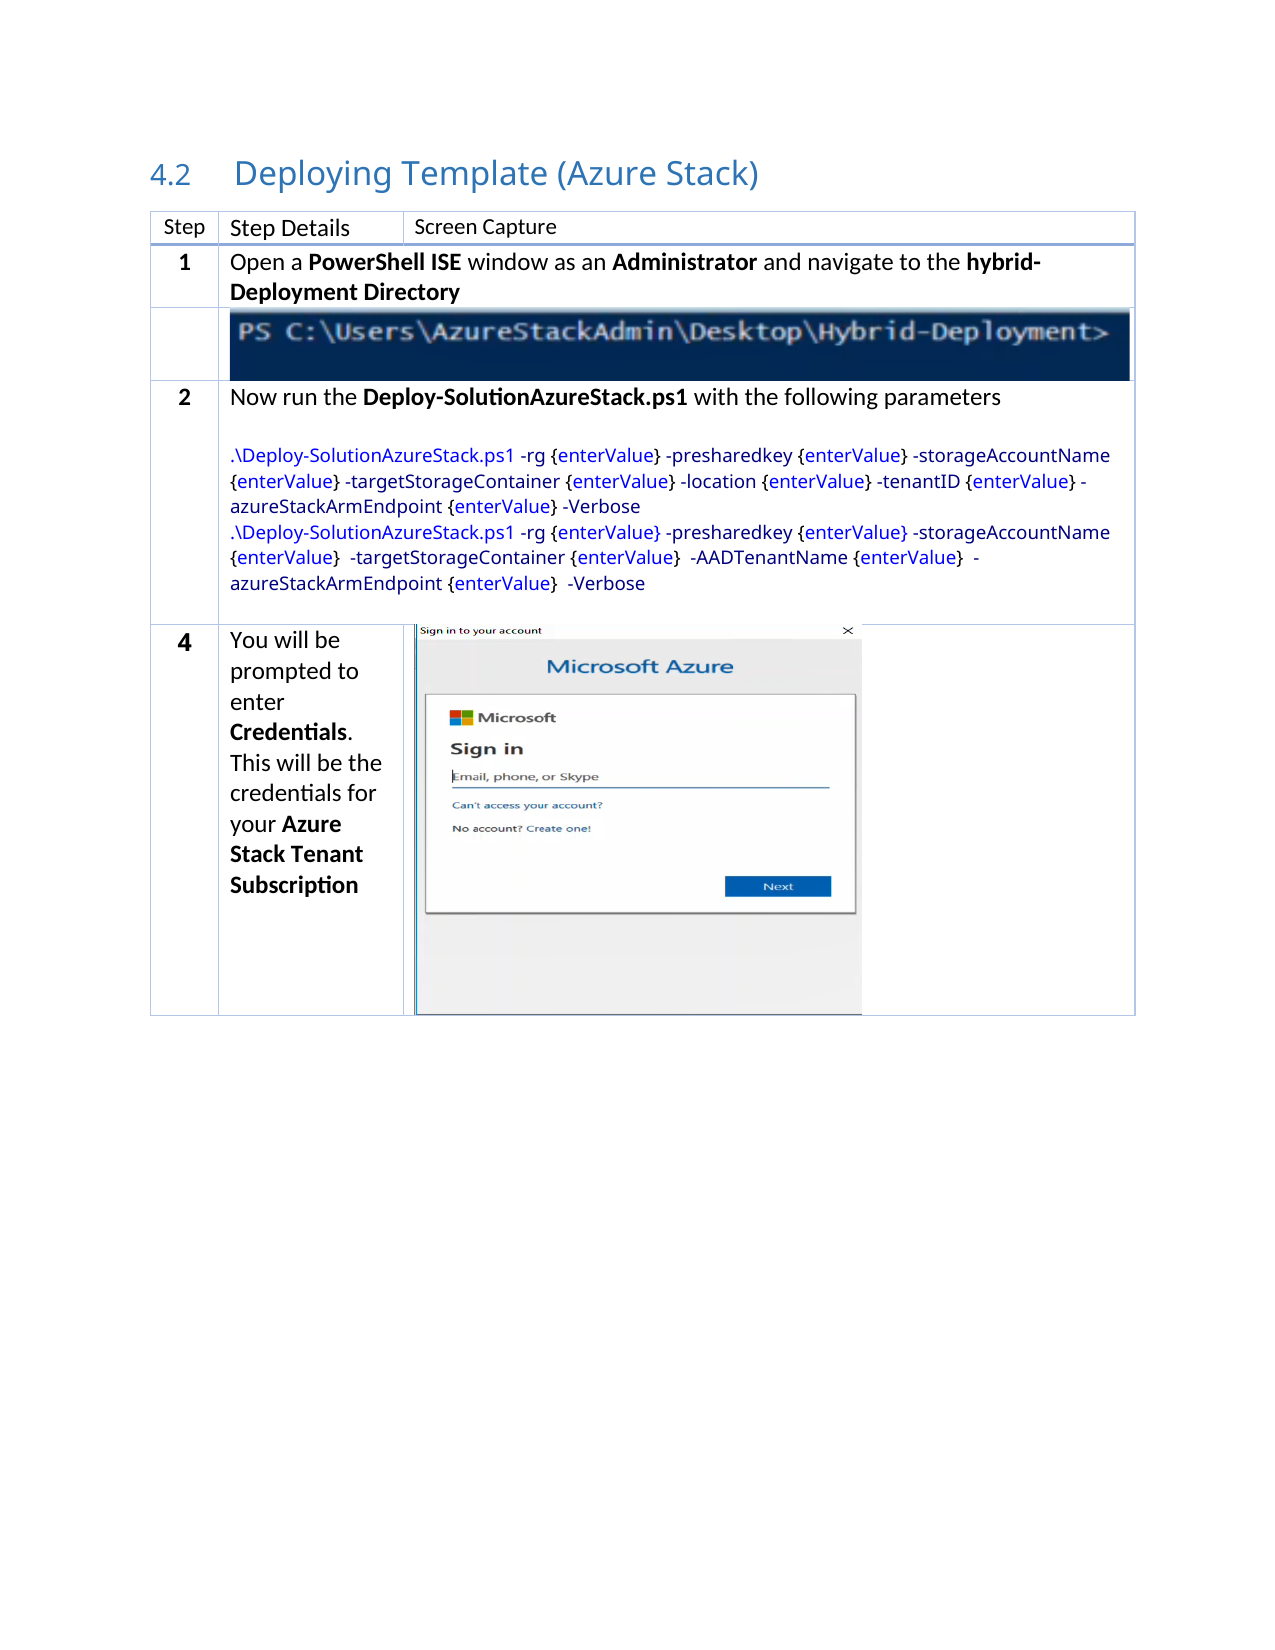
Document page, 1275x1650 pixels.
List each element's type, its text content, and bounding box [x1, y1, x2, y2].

table_cell 4 [151, 625, 218, 1014]
table_cell [219, 308, 229, 380]
table_header Step [151, 212, 218, 243]
table_cell [151, 308, 218, 380]
table_cell 1 [151, 246, 218, 307]
table_header Step Details [219, 212, 403, 243]
table_cell [862, 625, 1134, 1014]
table_cell [1130, 308, 1134, 380]
table_cell Open a PowerShell ISE window as an Administrator and navigate to the hybrid-Deployment Directory [219, 246, 1134, 307]
table_cell [404, 625, 414, 1014]
table_cell 2 [151, 381, 218, 623]
table_cell You will be prompted to enter Credentials. This will be the credentials for your Azure Stack Tenant Subscription [219, 625, 403, 1014]
picture [229, 307, 1130, 381]
table_header Screen Capture [404, 212, 1134, 243]
table_cell Now run the Deploy-SolutionAzureStack.ps1 with the following parameters .\Deploy-SolutionAzureStack.ps1 -rg {enterValue} -presharedkey {enterValue} -storageAccountName {enterValue} -targetStorageContainer {enterValue} -location {enterValue} -tenantID {enterValue} -azureStackArmEndpoint {enterValue} -Verbose .\Deploy-SolutionAzureStack.ps1 -rg {enterValue} -presharedkey {enterValue} -storageAccountName {enterValue} -targetStorageContainer {enterValue} -AADTenantName {enterValue} -azureStackArmEndpoint {enterValue} -Verbose [219, 381, 1134, 623]
text Deploying Template (Azure Stack) [150, 150, 1125, 195]
picture [414, 624, 862, 1015]
